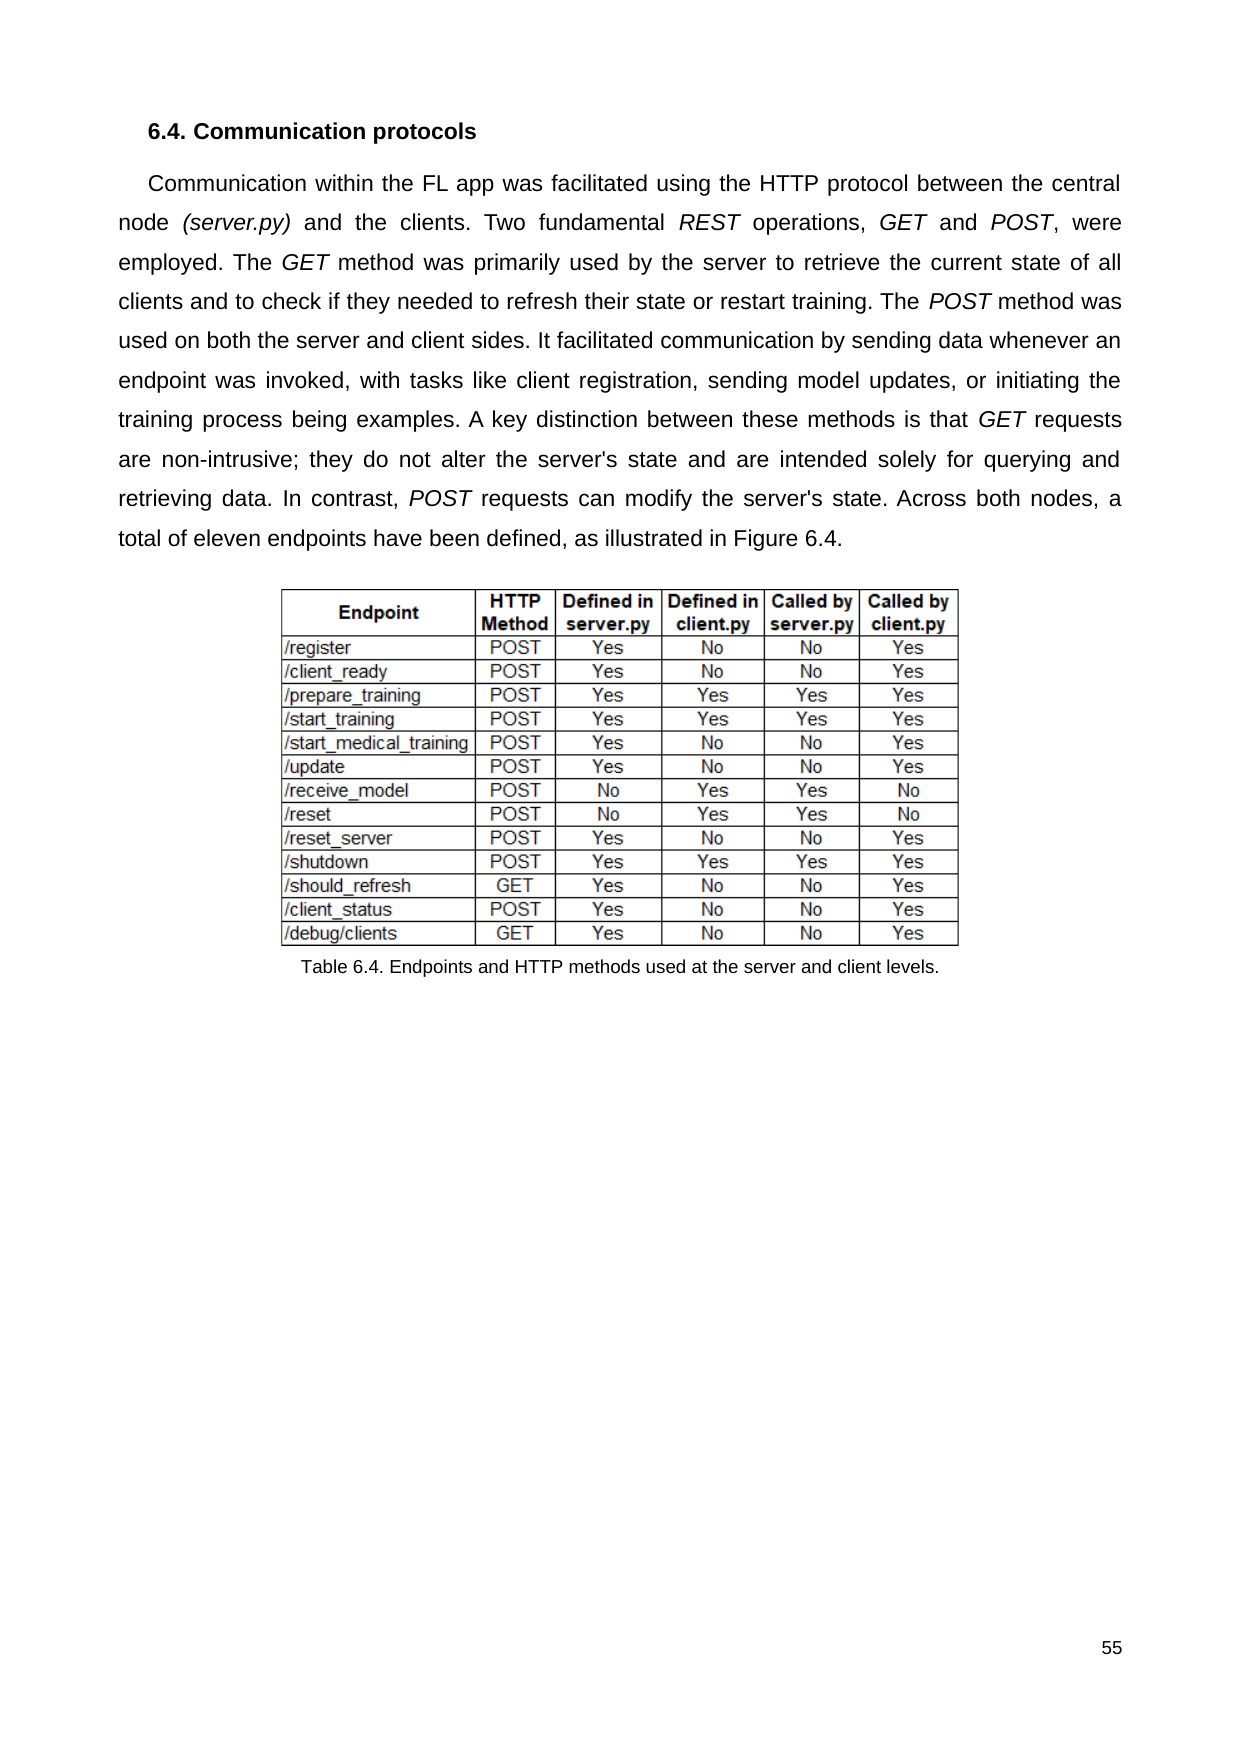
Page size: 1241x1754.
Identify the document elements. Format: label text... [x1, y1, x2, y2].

picture [281, 589, 959, 946]
text Communication within the FL app was facilitated using the HTTP protocol between the central node (server.py) and the clients. Two fundamental REST operations, GET and POST, were employed. The GET method was primarily used by the server to retrieve the current state of all clients and to check if they needed to refresh their state or restart training. The POST method was used on both the server and client sides. It facilitated communication by sending data whenever an endpoint was invoked, with tasks like client registration, sending model updates, or initiating the training process being examples. A key distinction between these methods is that GET requests are non-intrusive; they do not alter the server's state and are intended solely for querying and retrieving data. In contrast, POST requests can modify the server's state. Across both nodes, a total of eleven endpoints have been defined, as illustrated in Figure 6.4. [118, 169, 1122, 551]
subtitle 6.4. Communication protocols [148, 118, 1122, 144]
